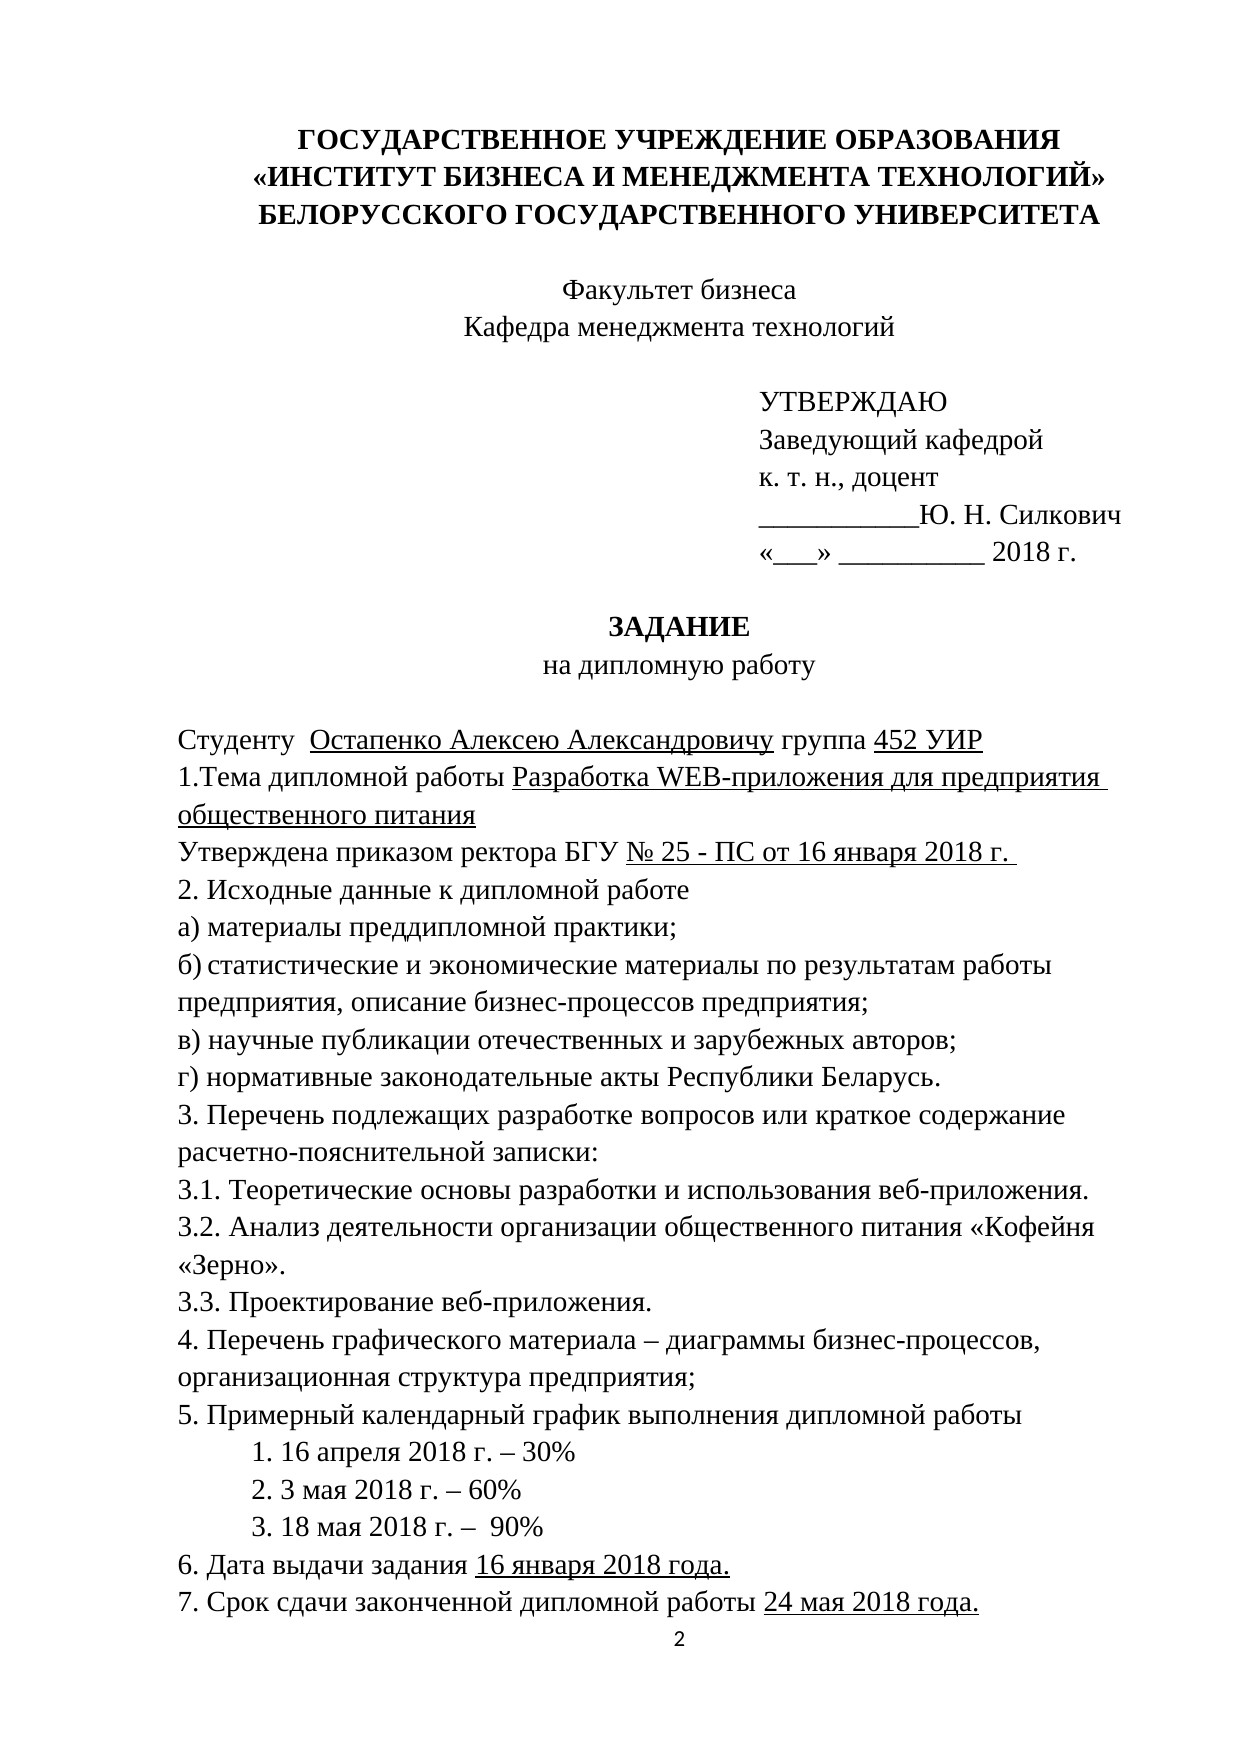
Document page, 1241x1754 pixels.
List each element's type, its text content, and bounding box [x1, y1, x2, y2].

text Студенту Остапенко Алексею Александровичу группа 452 УИР [177, 718, 1181, 756]
text 3.3. Проектирование веб-приложения. [177, 1281, 1181, 1318]
text 6. Дата выдачи задания 16 января 2018 года. [177, 1543, 1181, 1581]
text 1. 16 апреля 2018 г. – 30% [177, 1431, 1181, 1468]
text 3. 18 мая 2018 г. – 90% [177, 1506, 1181, 1543]
text 5. Примерный календарный график выполнения дипломной работы [177, 1393, 1181, 1431]
text к. т. н., доцент [758, 456, 1181, 493]
text на дипломную работу [177, 643, 1181, 681]
text БЕЛОРУССКОГО ГОСУДАРСТВЕННОГО УНИВЕРСИТЕТА [177, 193, 1181, 231]
text 2. 3 мая 2018 г. – 60% [177, 1468, 1181, 1506]
text ГОСУДАРСТВЕННОЕ УЧРЕЖДЕНИЕ ОБРАЗОВАНИЯ [177, 118, 1181, 156]
text 3.2. Анализ деятельности организации общественного питания «Кофейня «Зерно». [177, 1206, 1181, 1281]
text 4. Перечень графического материала – диаграммы бизнес-процессов, организационная структура предприятия; [177, 1318, 1181, 1393]
text 3.1. Теоретические основы разработки и использования веб-приложения. [177, 1168, 1181, 1206]
text 3. Перечень подлежащих разработке вопросов или краткое содержание расчетно-пояснительной записки: [177, 1093, 1181, 1168]
text Факультет бизнеса [177, 268, 1181, 306]
text в) научные публикации отечественных и зарубежных авторов; [177, 1018, 1181, 1056]
text Утверждена приказом ректора БГУ № 25 - ПС от 16 января 2018 г. [177, 831, 1181, 868]
text Кафедра менеджмента технологий [177, 306, 1181, 343]
text а) материалы преддипломной практики; [177, 906, 1181, 943]
text 1.Тема дипломной работы Разработка WEB-приложения для предприятия общественного питания [177, 756, 1181, 831]
text 7. Срок сдачи законченной дипломной работы 24 мая 2018 года. [177, 1581, 1181, 1618]
text ___________Ю. Н. Силкович [758, 493, 1181, 531]
text «___» __________ 2018 г. [758, 531, 1181, 568]
text Заведующий кафедрой [758, 418, 1181, 456]
text г) нормативные законодательные акты Республики Беларусь. [177, 1056, 1181, 1093]
text ЗАДАНИЕ [177, 606, 1181, 643]
text 2. Исходные данные к дипломной работе [177, 868, 1181, 906]
text б) статистические и экономические материалы по результатам работы предприятия, описание бизнес-процессов предприятия; [177, 943, 1181, 1018]
text «ИНСТИТУТ БИЗНЕСА И МЕНЕДЖМЕНТА ТЕХНОЛОГИЙ» [177, 156, 1181, 193]
text УТВЕРЖДАЮ [758, 381, 1181, 418]
